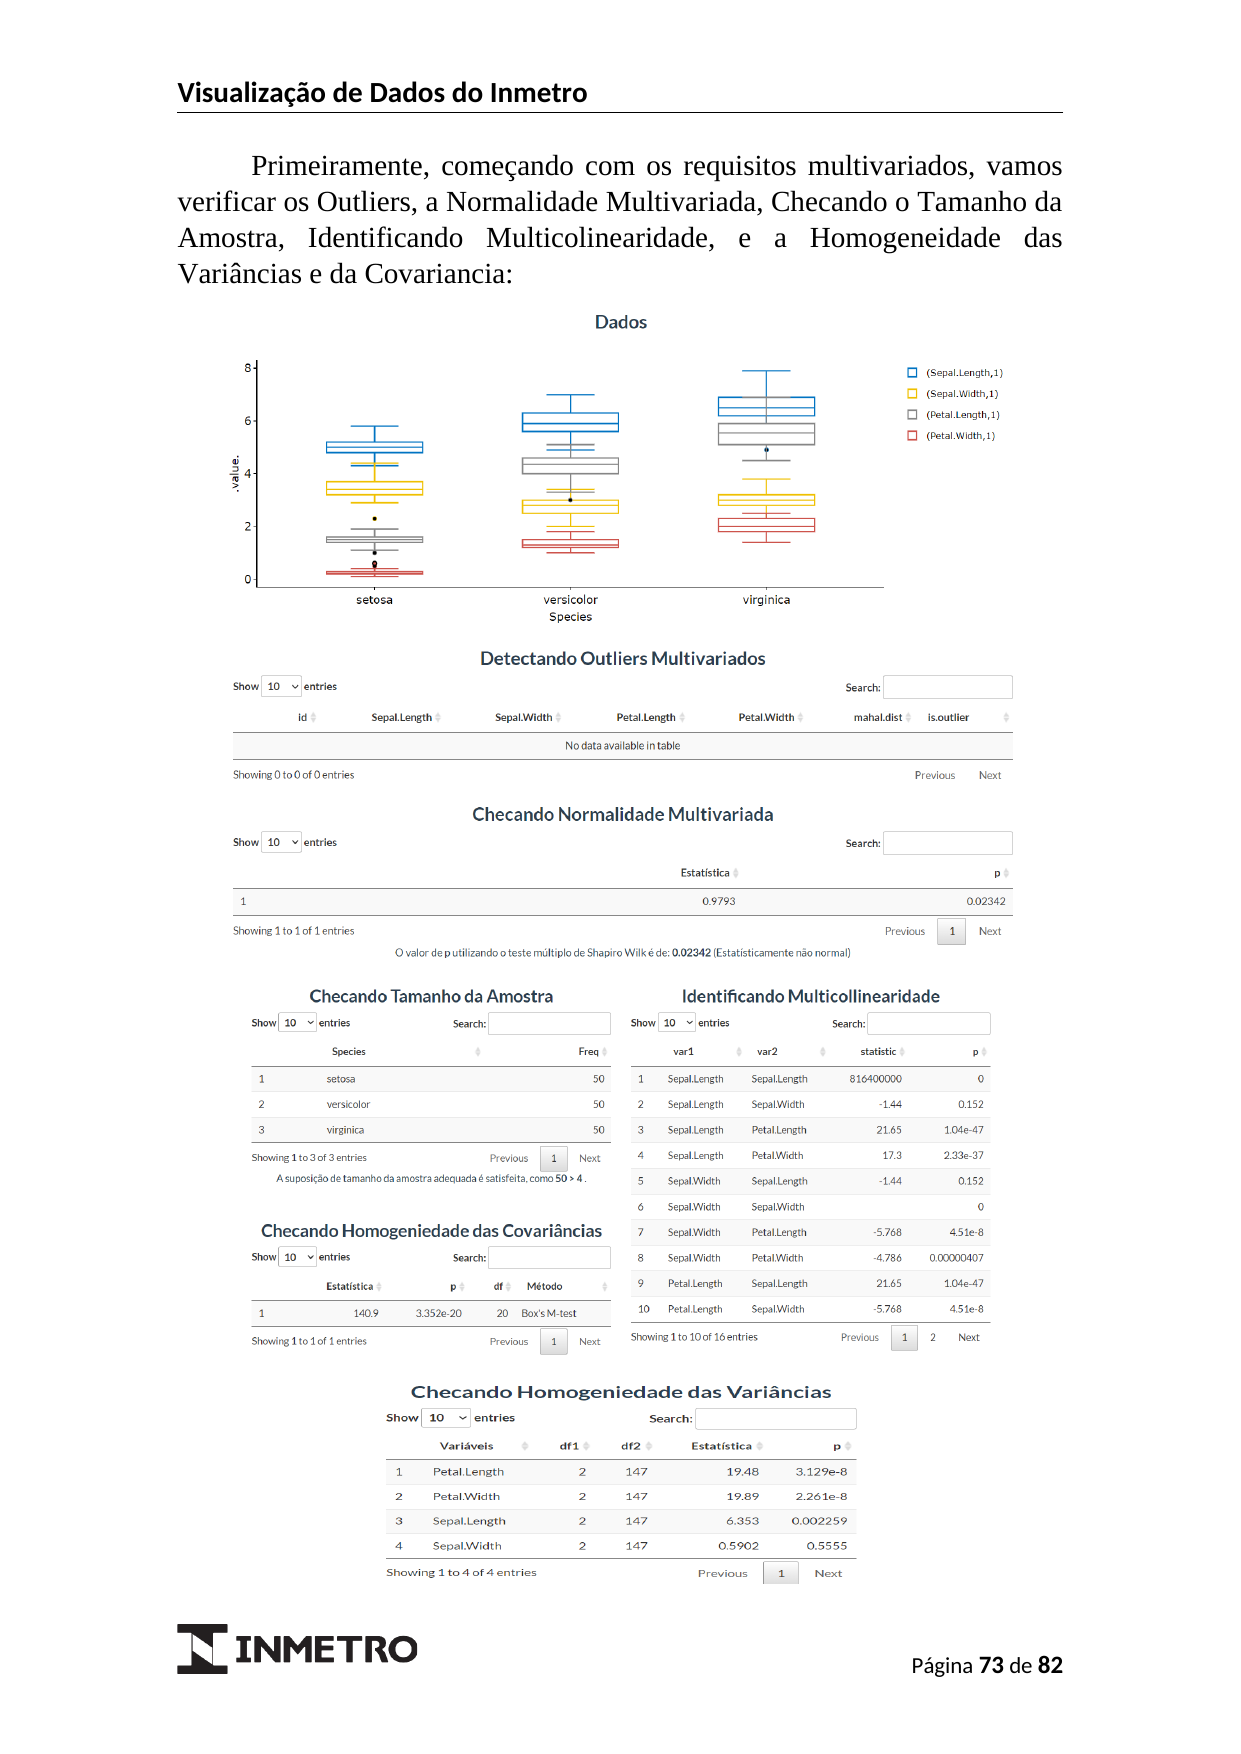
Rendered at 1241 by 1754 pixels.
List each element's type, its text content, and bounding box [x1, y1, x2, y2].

picture [226, 648, 1014, 968]
picture [371, 1375, 869, 1584]
text Primeiramente, começando com os requisitos multivariados, vamos verificar os Outliers, a Normalidade Multivariada, Checando o Tamanho da Amostra, Identificando Multicolinearidade, e a Homogeneidade das Variâncias e da Covariancia: [177, 148, 1063, 289]
picture [228, 308, 1012, 631]
picture [239, 986, 1001, 1357]
picture [177, 1624, 418, 1674]
